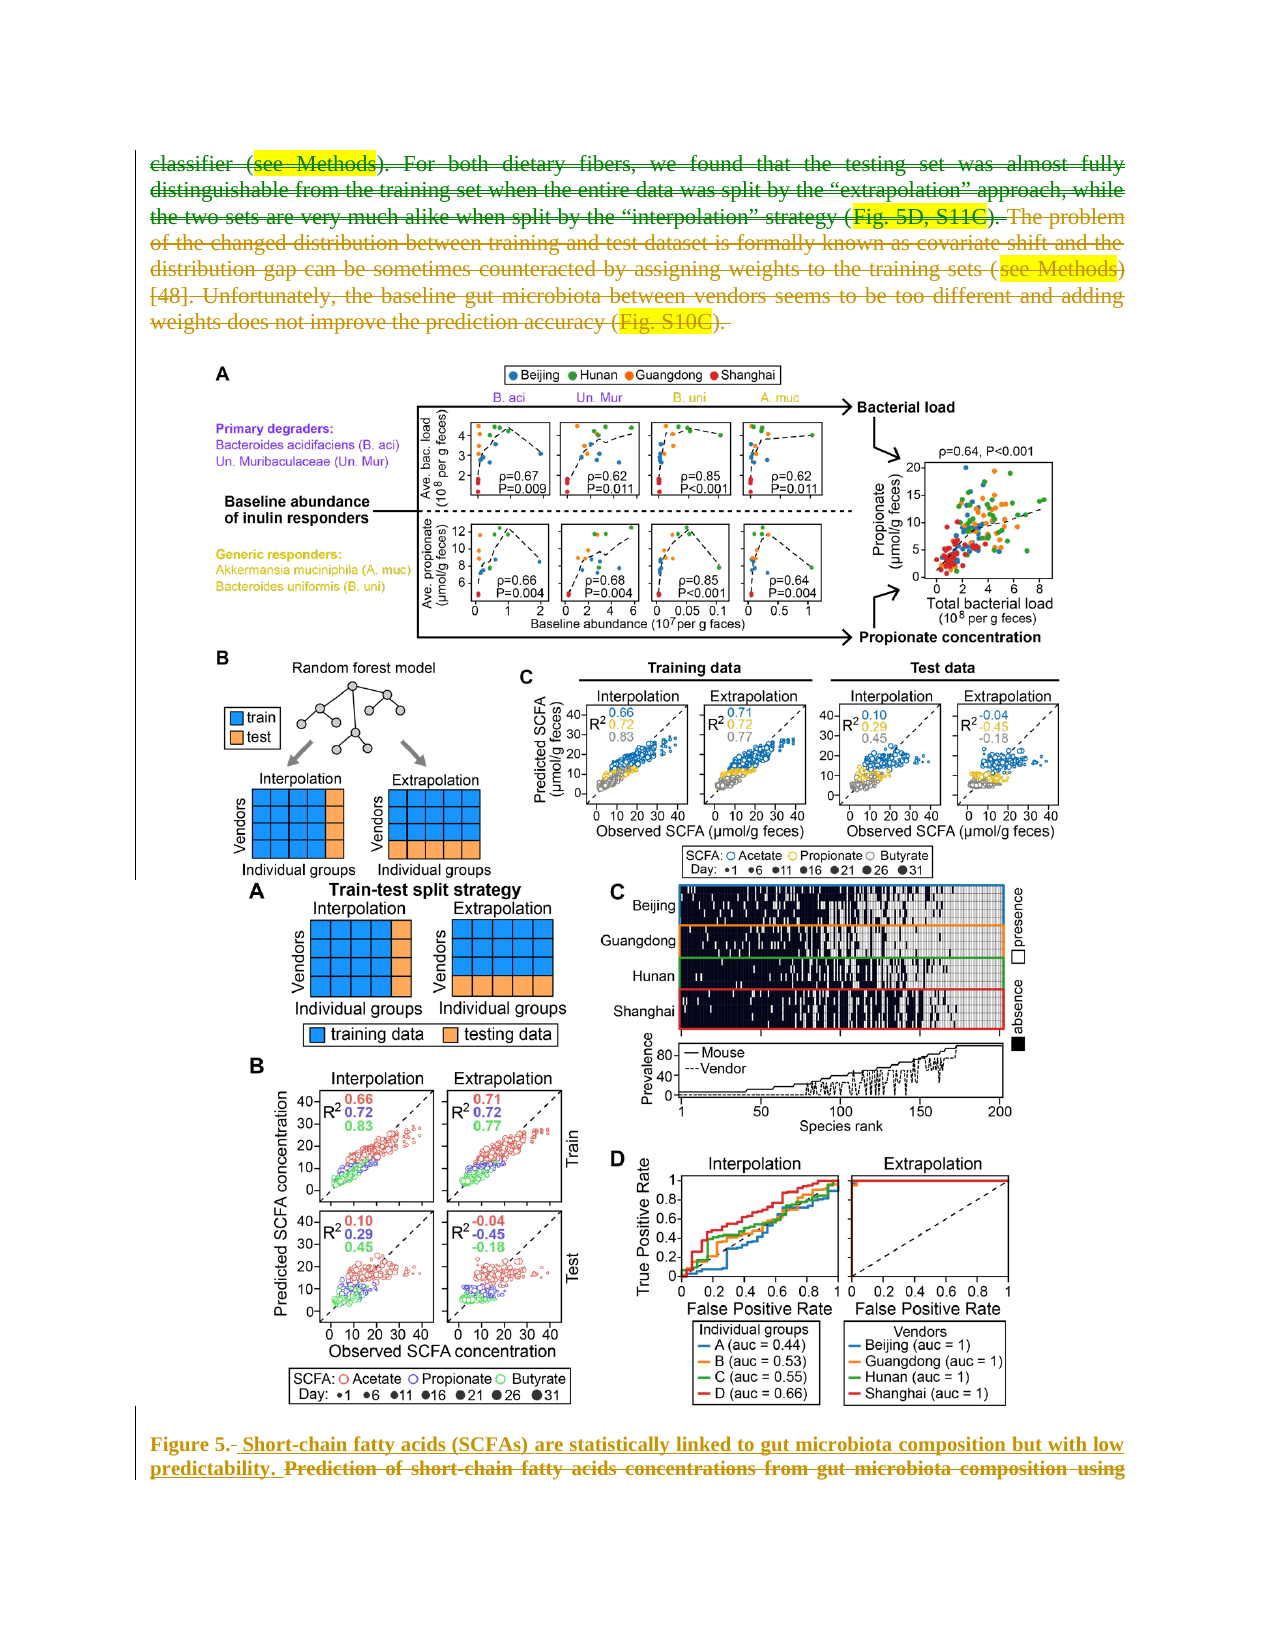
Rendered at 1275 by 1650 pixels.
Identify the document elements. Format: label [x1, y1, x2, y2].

text [150, 1432, 1125, 1480]
picture [215, 363, 1060, 1406]
